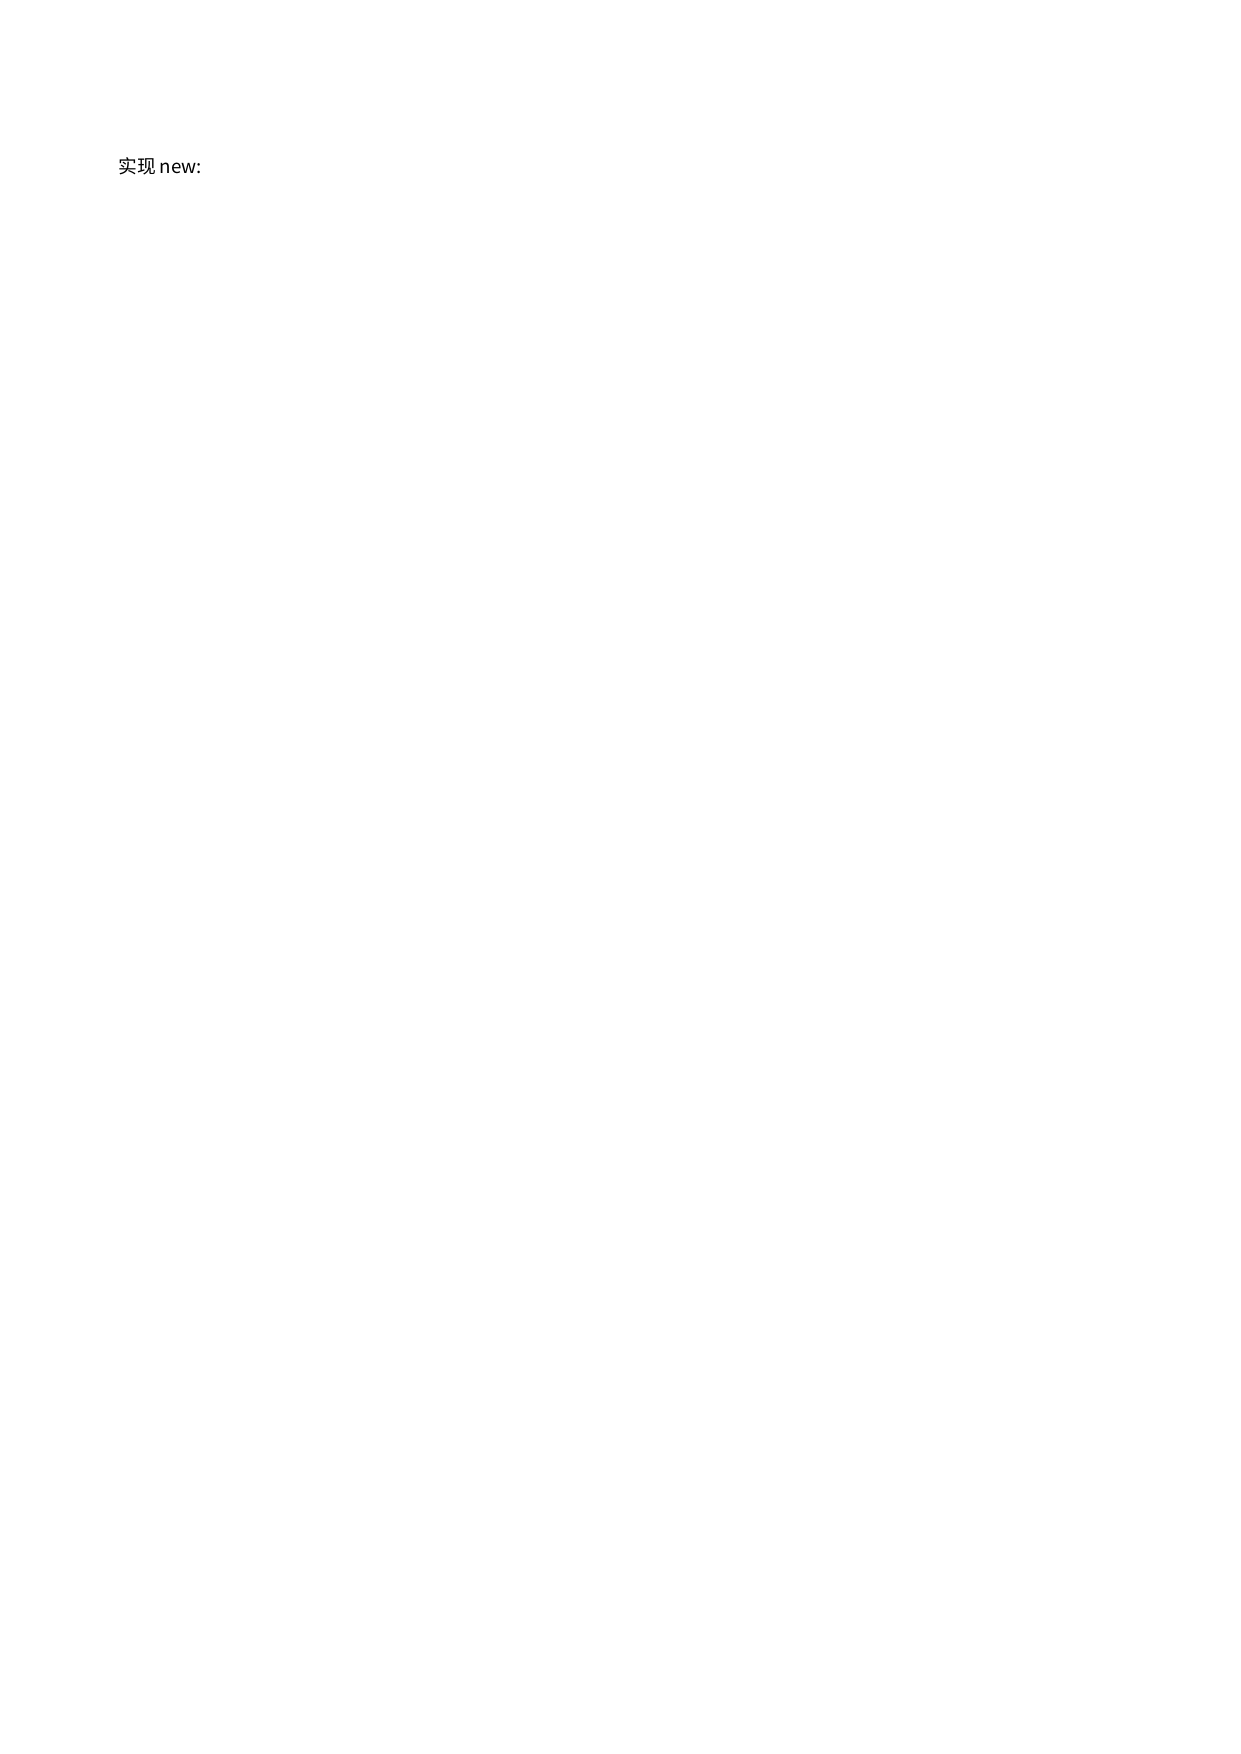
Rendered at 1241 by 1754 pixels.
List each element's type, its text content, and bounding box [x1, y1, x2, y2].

text 实现new: [110, 151, 1158, 181]
